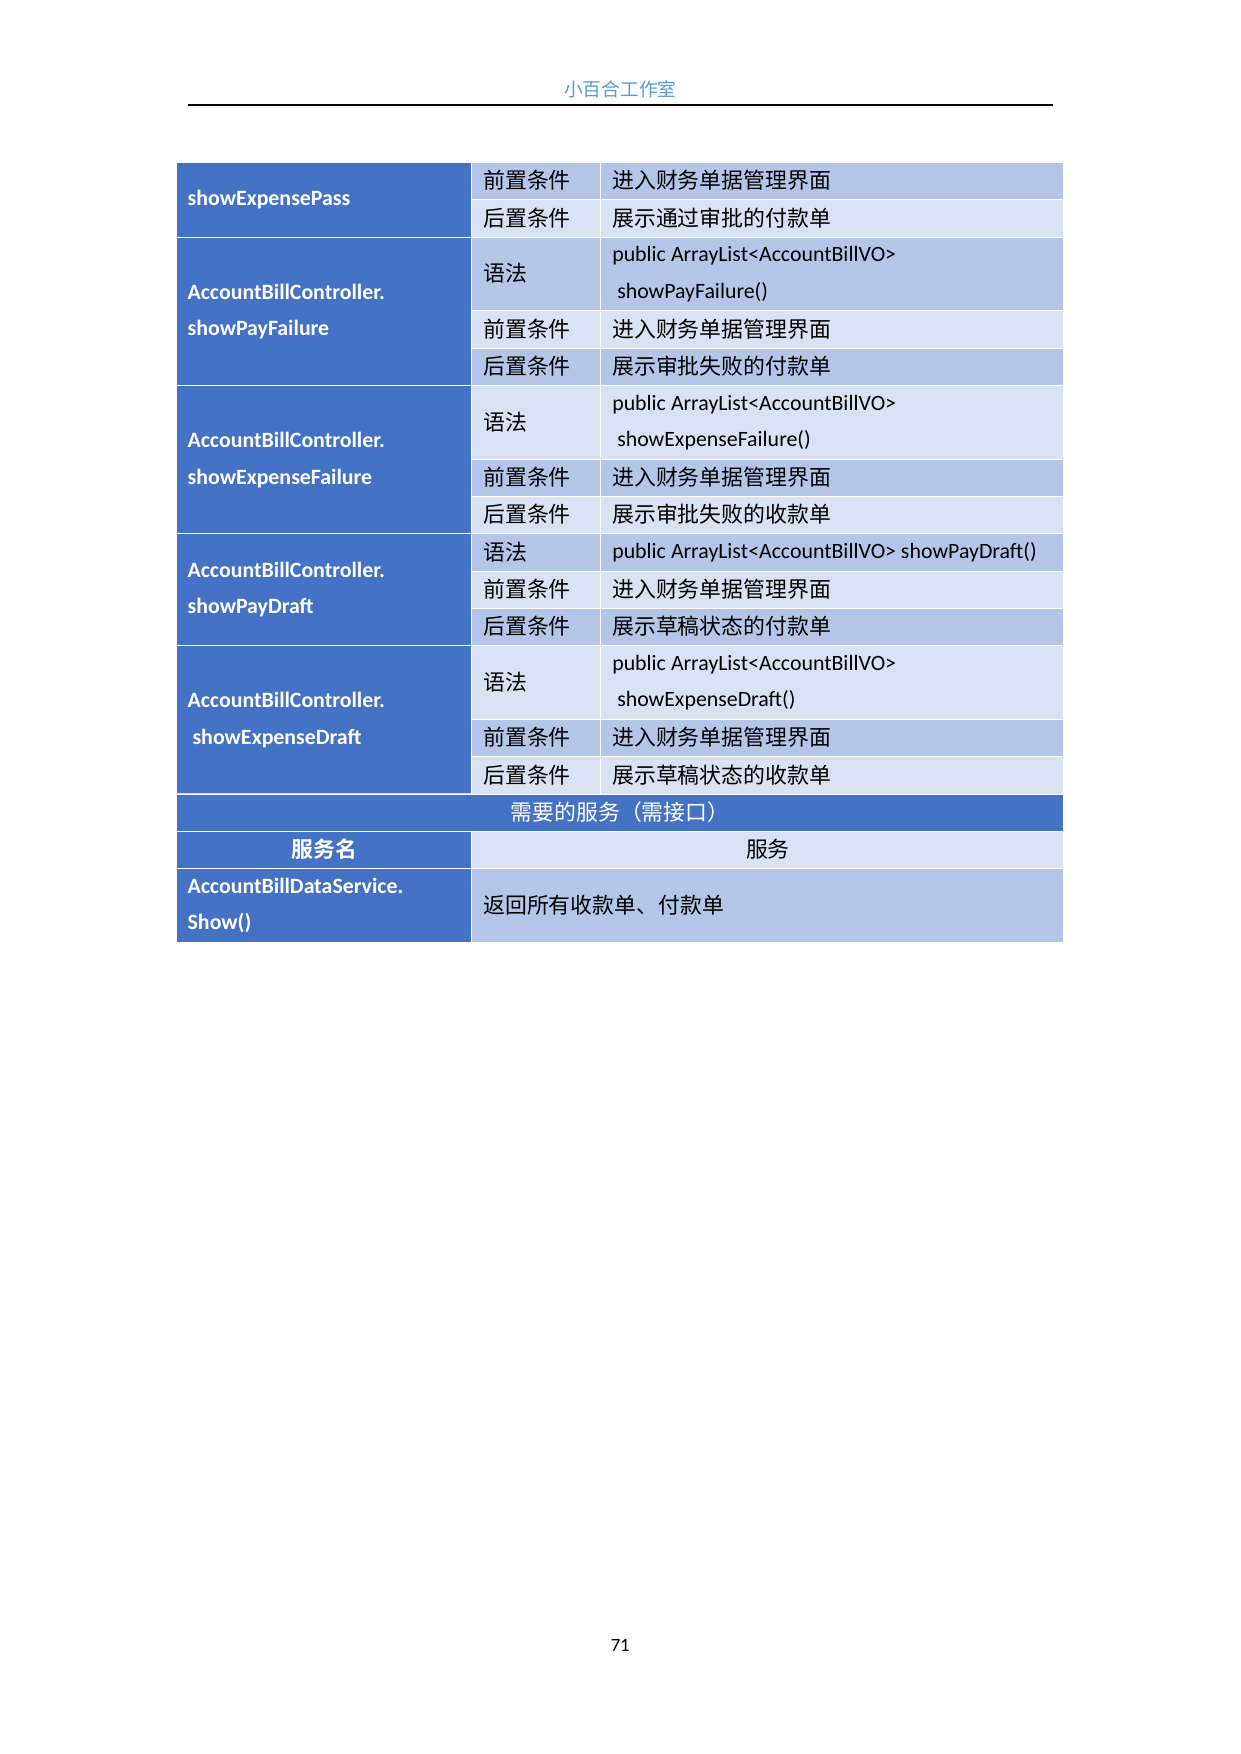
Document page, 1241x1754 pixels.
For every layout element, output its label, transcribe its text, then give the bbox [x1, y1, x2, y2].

table_cell 前置条件 [472, 163, 600, 199]
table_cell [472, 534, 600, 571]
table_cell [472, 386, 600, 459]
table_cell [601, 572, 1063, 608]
table_cell 进入财务单据管理界面 [601, 163, 1063, 199]
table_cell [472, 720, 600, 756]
table_cell 语法 [472, 238, 600, 310]
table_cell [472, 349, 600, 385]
table_cell 后置条件 [472, 200, 600, 237]
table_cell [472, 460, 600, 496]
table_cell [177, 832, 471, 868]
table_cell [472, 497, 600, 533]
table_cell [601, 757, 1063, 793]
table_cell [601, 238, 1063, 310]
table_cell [177, 163, 471, 237]
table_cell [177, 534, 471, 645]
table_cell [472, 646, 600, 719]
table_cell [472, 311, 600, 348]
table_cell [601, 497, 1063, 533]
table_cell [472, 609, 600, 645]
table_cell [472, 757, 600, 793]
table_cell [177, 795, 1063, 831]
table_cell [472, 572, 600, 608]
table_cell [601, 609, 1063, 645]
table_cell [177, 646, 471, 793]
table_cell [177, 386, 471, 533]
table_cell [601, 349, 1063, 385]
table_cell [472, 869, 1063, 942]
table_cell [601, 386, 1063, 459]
table_cell AccountBillController. showPayFailure [177, 238, 471, 385]
table_cell 展示通过审批的付款单 [601, 200, 1063, 237]
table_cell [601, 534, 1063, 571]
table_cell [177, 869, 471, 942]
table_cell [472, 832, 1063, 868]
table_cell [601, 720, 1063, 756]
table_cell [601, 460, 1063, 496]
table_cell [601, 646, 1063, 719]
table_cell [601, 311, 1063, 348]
